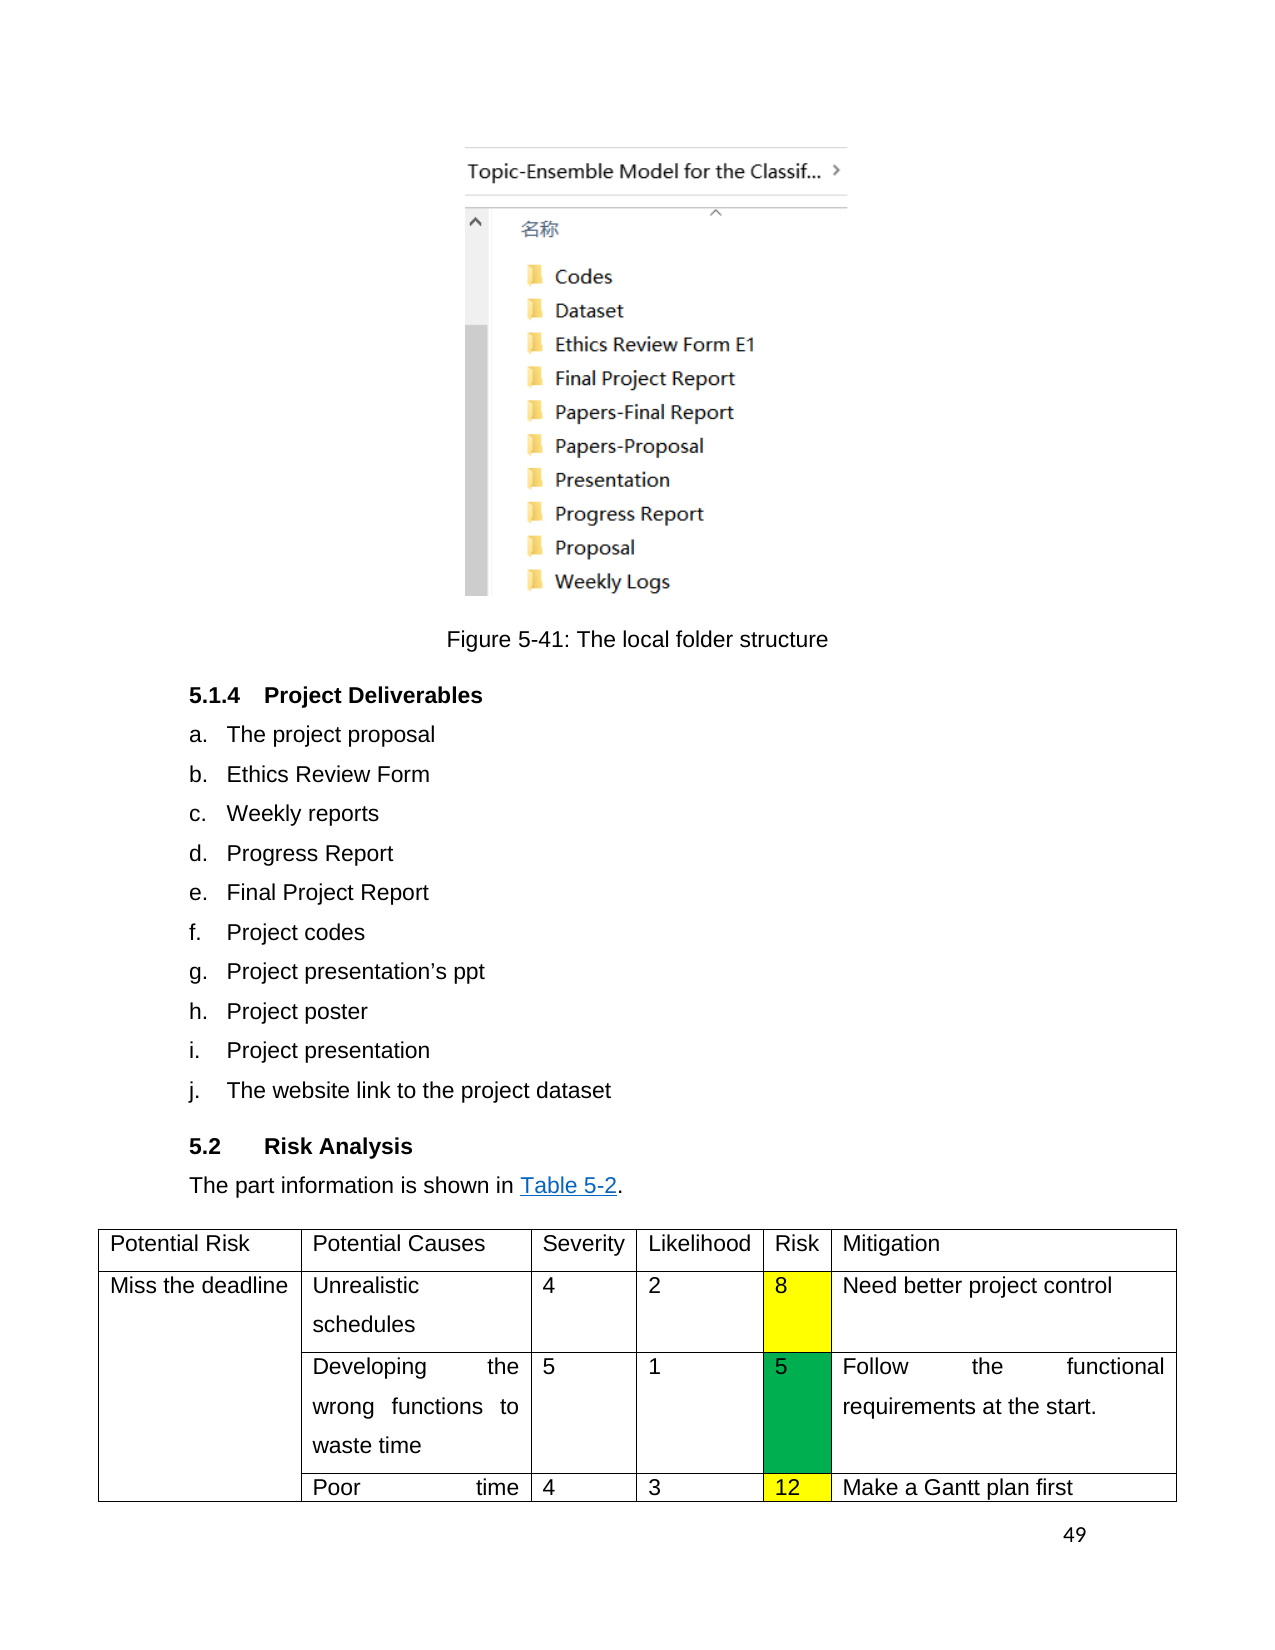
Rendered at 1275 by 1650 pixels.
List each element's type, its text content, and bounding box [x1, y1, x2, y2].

table_header Potential Causes [302, 1230, 531, 1271]
subtitle Risk Analysis [189, 1133, 1086, 1159]
text The part information is shown in Table 5-2. [189, 1172, 1086, 1199]
subtitle Project Deliverables [189, 682, 1086, 708]
list The website link to the project dataset [189, 1077, 1086, 1103]
table_cell 5 [764, 1353, 831, 1473]
list Project presentation [189, 1037, 1086, 1064]
table_cell 4 [532, 1272, 636, 1352]
list Project codes [189, 919, 1086, 945]
table_header Mitigation [832, 1230, 1176, 1271]
list Ethics Review Form [189, 761, 1086, 787]
list Project poster [189, 998, 1086, 1024]
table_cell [832, 1474, 1176, 1501]
table_cell Need better project control [832, 1272, 1176, 1352]
list Project presentation’s ppt [189, 958, 1086, 985]
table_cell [302, 1474, 531, 1501]
table_header Likelihood [637, 1230, 763, 1271]
list Progress Report [189, 840, 1086, 866]
table_cell Follow the functional requirements at the start. [832, 1353, 1176, 1473]
table_header Severity [532, 1230, 636, 1271]
table_cell 12 [764, 1474, 831, 1501]
table_header Potential Risk [99, 1230, 301, 1271]
table_cell Developing the wrong functions to waste time [302, 1353, 531, 1473]
table_header Risk [764, 1230, 831, 1271]
table_cell 2 [637, 1272, 763, 1352]
table_cell Miss the deadline [99, 1272, 301, 1501]
table_cell 1 [637, 1353, 763, 1473]
list Final Project Report [189, 879, 1086, 906]
table_cell 3 [637, 1474, 763, 1501]
picture [465, 147, 848, 596]
list The project proposal [189, 721, 1086, 748]
table_cell Unrealistic schedules [302, 1272, 531, 1352]
table_cell 5 [532, 1353, 636, 1473]
table_cell 8 [764, 1272, 831, 1352]
table_cell 4 [532, 1474, 636, 1501]
list Weekly reports [189, 800, 1086, 827]
